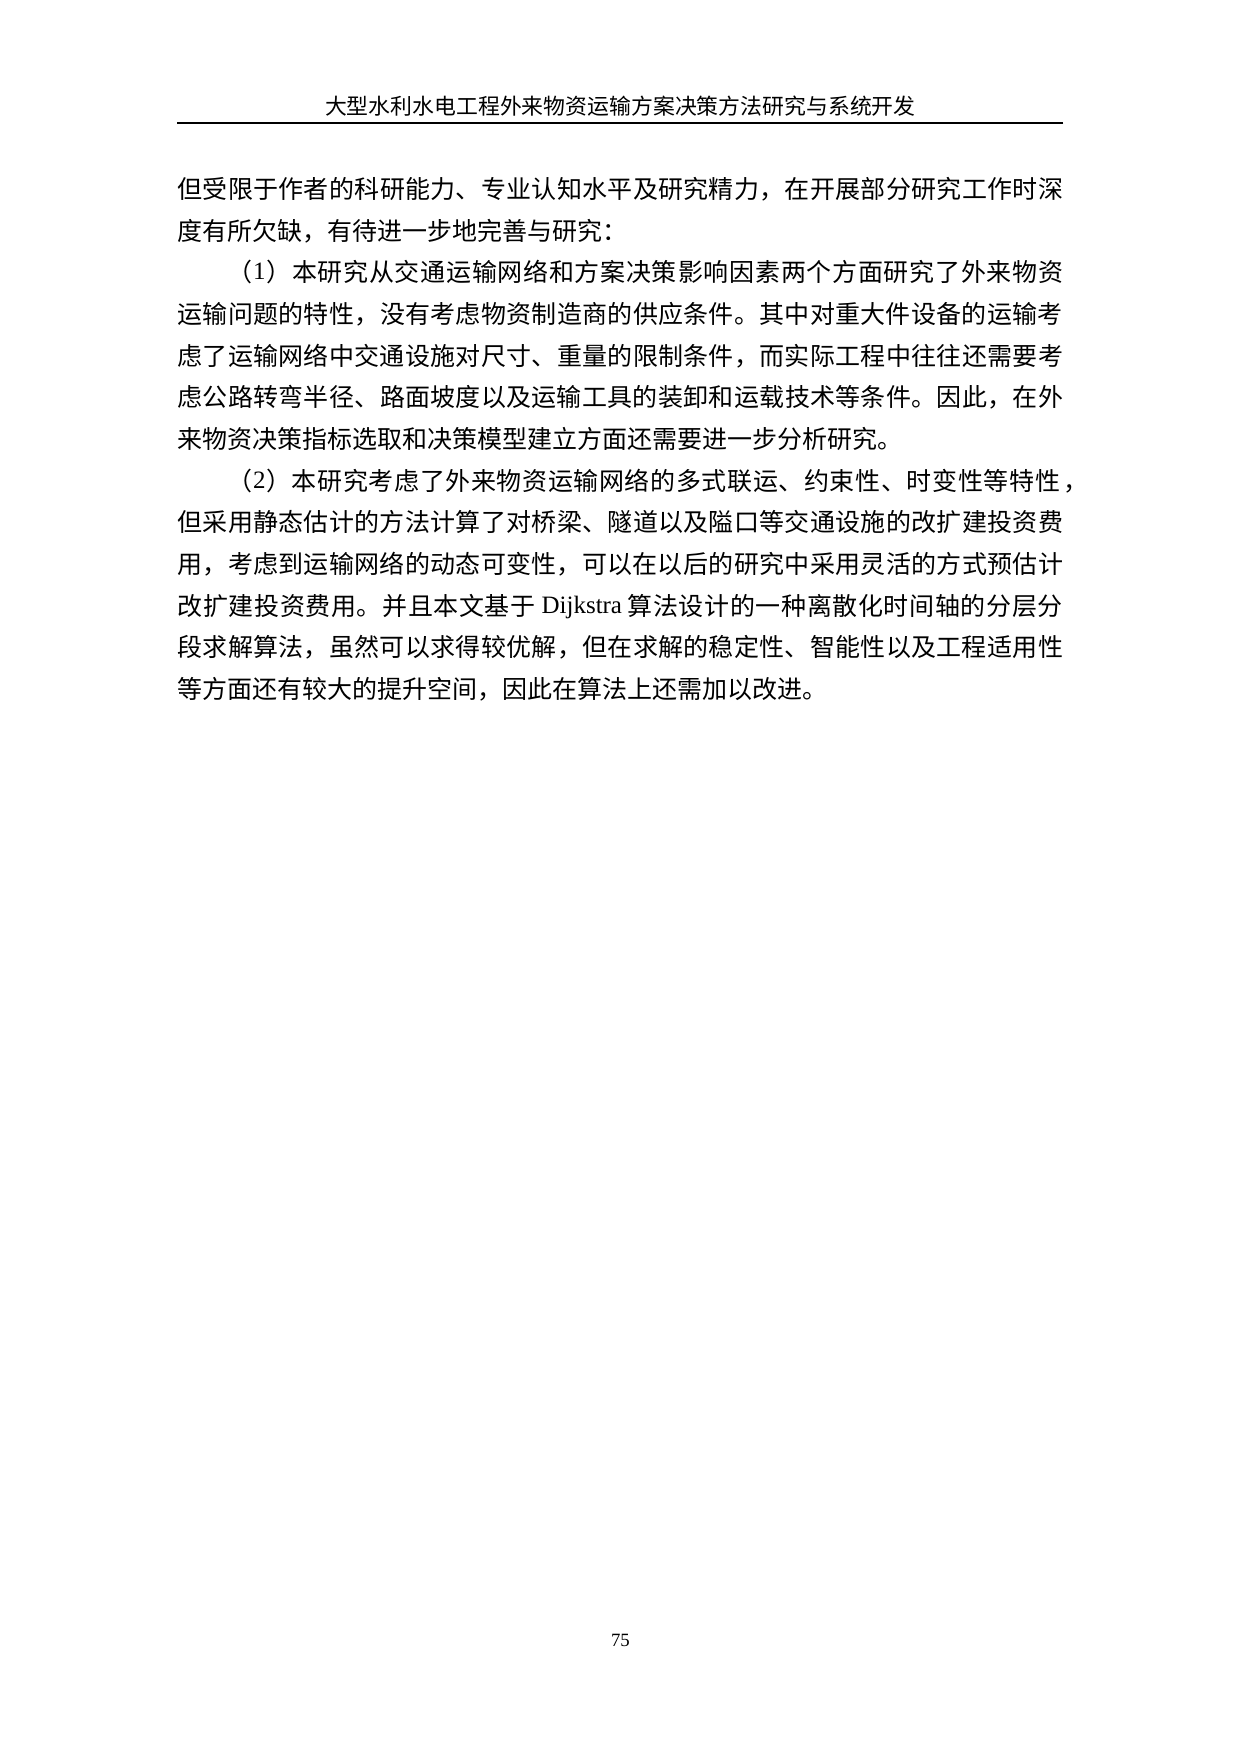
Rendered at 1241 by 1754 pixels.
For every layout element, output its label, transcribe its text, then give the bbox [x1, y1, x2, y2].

text （2）本研究考虑了外来物资运输网络的多式联运、约束性、时变性等特性，但采用静态估计的方法计算了对桥梁、隧道以及隘口等交通设施的改扩建投资费用，考虑到运输网络的动态可变性，可以在以后的研究中采用灵活的方式预估计改扩建投资费用。并且本文基于Dijkstra算法设计的一种离散化时间轴的分层分段求解算法，虽然可以求得较优解，但在求解的稳定性、智能性以及工程适用性等方面还有较大的提升空间，因此在算法上还需加以改进。 [177, 456, 1063, 706]
text （1）本研究从交通运输网络和方案决策影响因素两个方面研究了外来物资运输问题的特性，没有考虑物资制造商的供应条件。其中对重大件设备的运输考虑了运输网络中交通设施对尺寸、重量的限制条件，而实际工程中往往还需要考虑公路转弯半径、路面坡度以及运输工具的装卸和运载技术等条件。因此，在外来物资决策指标选取和决策模型建立方面还需要进一步分析研究。 [177, 247, 1063, 456]
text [177, 164, 1063, 247]
